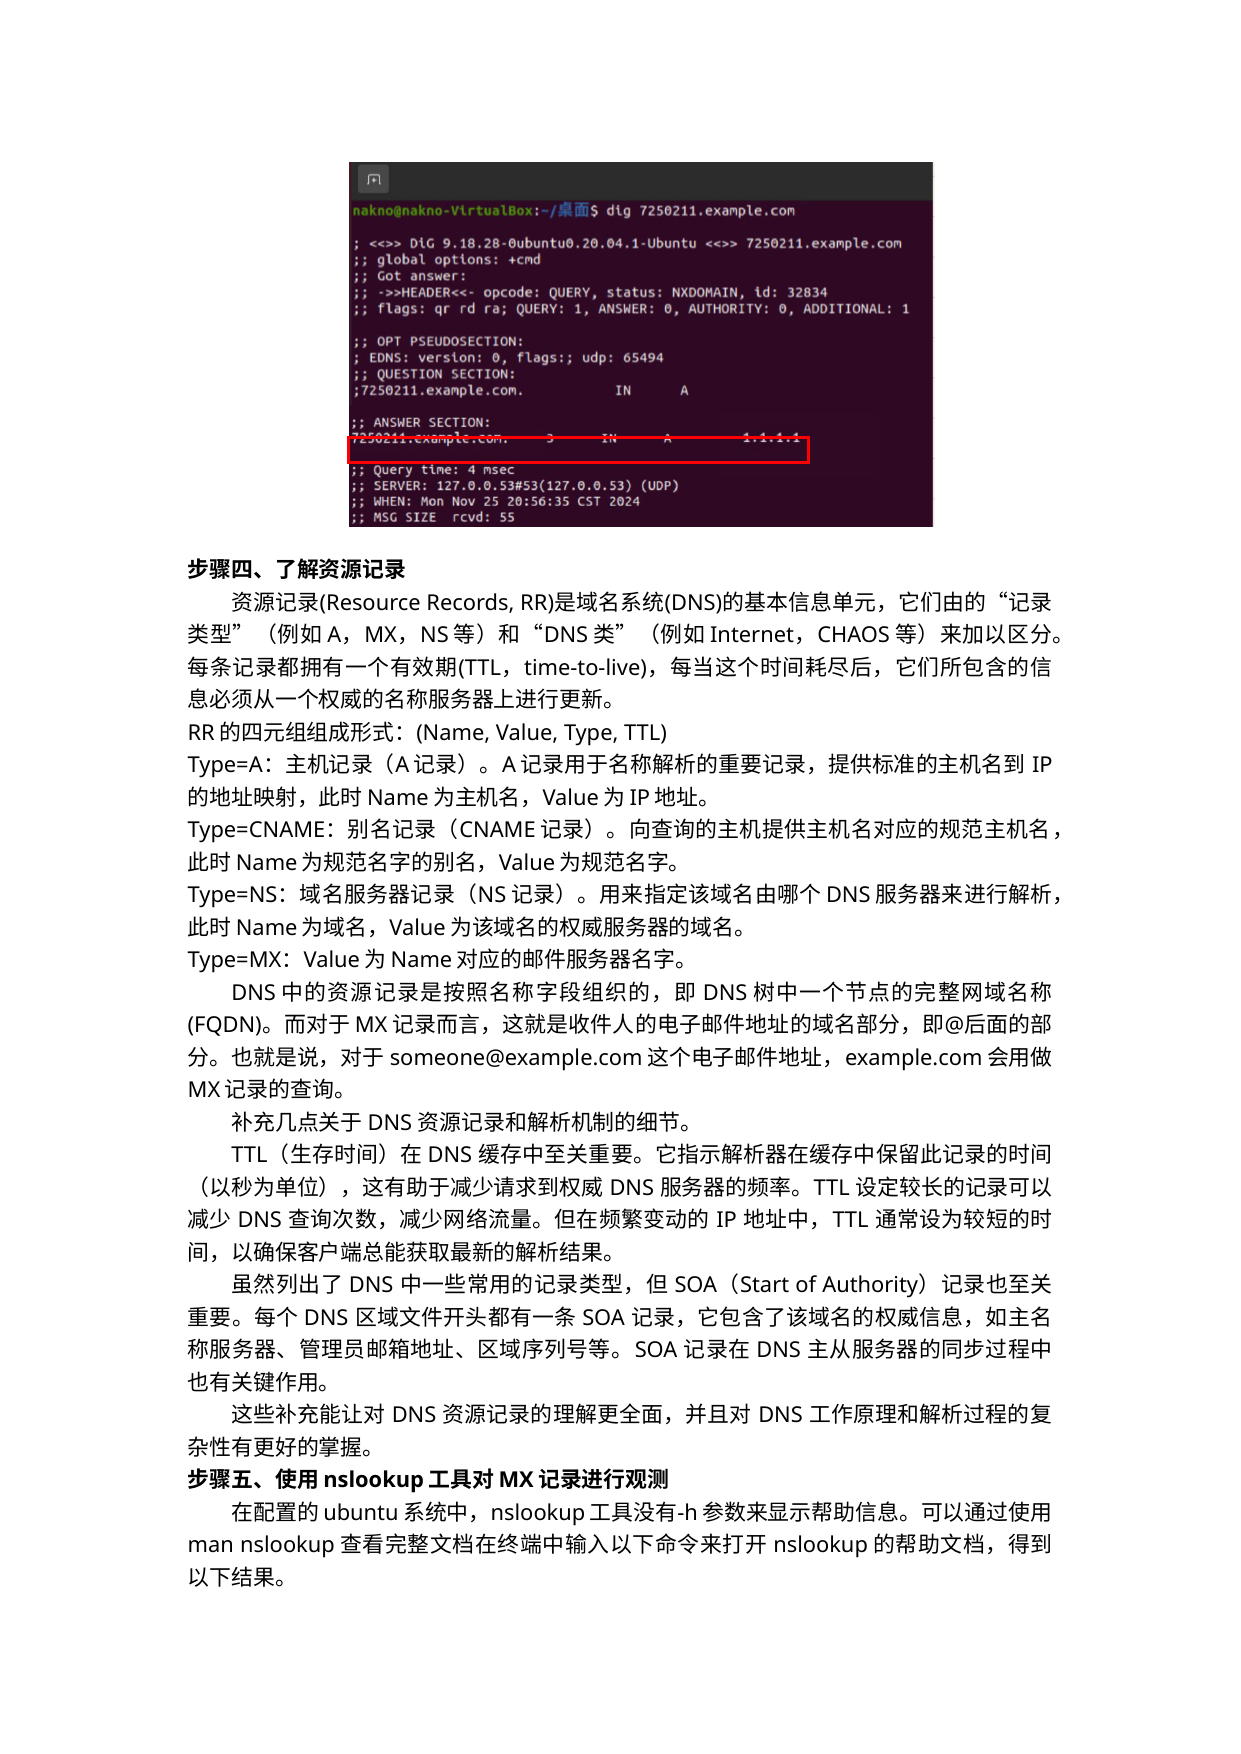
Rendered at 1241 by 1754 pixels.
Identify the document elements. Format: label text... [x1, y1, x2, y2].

picture [349, 162, 935, 527]
text Type=NS：域名服务器记录（NS记录）。用来指定该域名由哪个DNS服务器来进行解析，此时Name为域名，Value为该域名的权威服务器的域名。 [187, 877, 1053, 942]
text Type=MX：Value为Name对应的邮件服务器名字。 [187, 942, 1053, 974]
text 虽然列出了 DNS 中一些常用的记录类型，但 SOA（Start of Authority）记录也至关重要。每个 DNS 区域文件开头都有一条 SOA 记录，它包含了该域名的权威信息，如主名称服务器、管理员邮箱地址、区域序列号等。SOA 记录在 DNS 主从服务器的同步过程中也有关键作用。 [187, 1267, 1053, 1397]
text TTL（生存时间）在 DNS 缓存中至关重要。它指示解析器在缓存中保留此记录的时间（以秒为单位），这有助于减少请求到权威 DNS 服务器的频率。TTL 设定较长的记录可以减少 DNS 查询次数，减少网络流量。但在频繁变动的 IP 地址中，TTL 通常设为较短的时间，以确保客户端总能获取最新的解析结果。 [187, 1137, 1053, 1267]
text 补充几点关于 DNS 资源记录和解析机制的细节。 [187, 1104, 1053, 1137]
text 在配置的ubuntu系统中，nslookup工具没有-h参数来显示帮助信息。可以通过使用man nslookup查看完整文档在终端中输入以下命令来打开nslookup的帮助文档，得到以下结果。 [187, 1494, 1053, 1592]
text 资源记录(Resource Records, RR)是域名系统(DNS)的基本信息单元，它们由的“记录类型”（例如A，MX，NS等）和“DNS类”（例如Internet，CHAOS等）来加以区分。每条记录都拥有一个有效期(TTL，time-to-live)，每当这个时间耗尽后，它们所包含的信息必须从一个权威的名称服务器上进行更新。 [187, 584, 1053, 714]
text 步骤四、了解资源记录 [187, 552, 1053, 584]
text Type=A：主机记录（A记录）。A记录用于名称解析的重要记录，提供标准的主机名到IP的地址映射，此时Name为主机名，Value为IP地址。 [187, 747, 1053, 812]
picture [350, 439, 807, 461]
text 步骤五、使用nslookup工具对MX记录进行观测 [187, 1462, 1053, 1494]
text RR的四元组组成形式：(Name, Value, Type, TTL) [187, 714, 1053, 747]
text 这些补充能让对 DNS 资源记录的理解更全面，并且对 DNS 工作原理和解析过程的复杂性有更好的掌握。 [187, 1397, 1053, 1462]
text DNS中的资源记录是按照名称字段组织的，即DNS树中一个节点的完整网域名称(FQDN)。而对于MX记录而言，这就是收件人的电子邮件地址的域名部分，即@后面的部分。也就是说，对于someone@example.com这个电子邮件地址，example.com会用做MX记录的查询。 [187, 974, 1053, 1104]
text Type=CNAME：别名记录（CNAME记录）。向查询的主机提供主机名对应的规范主机名，此时Name为规范名字的别名，Value为规范名字。 [187, 812, 1053, 877]
